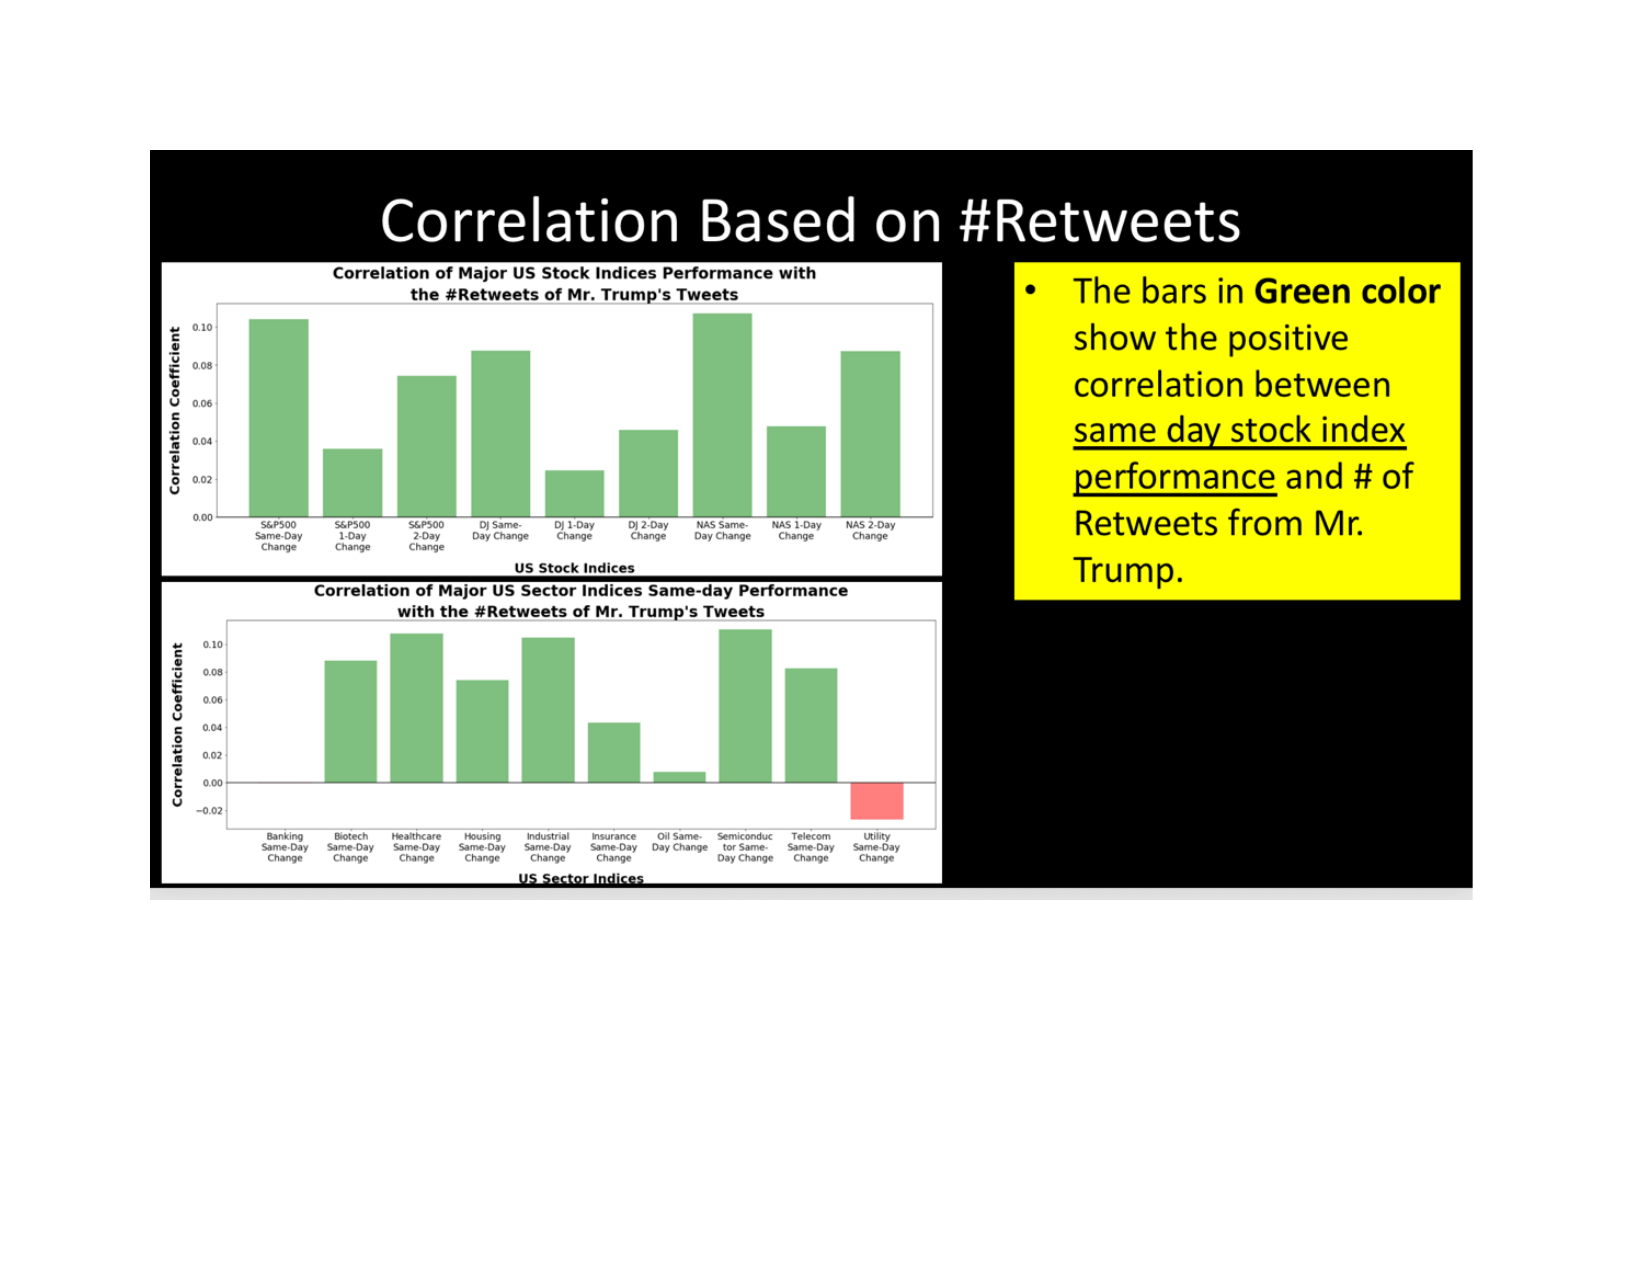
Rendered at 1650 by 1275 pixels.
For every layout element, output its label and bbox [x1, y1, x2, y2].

picture [150, 150, 1473, 900]
